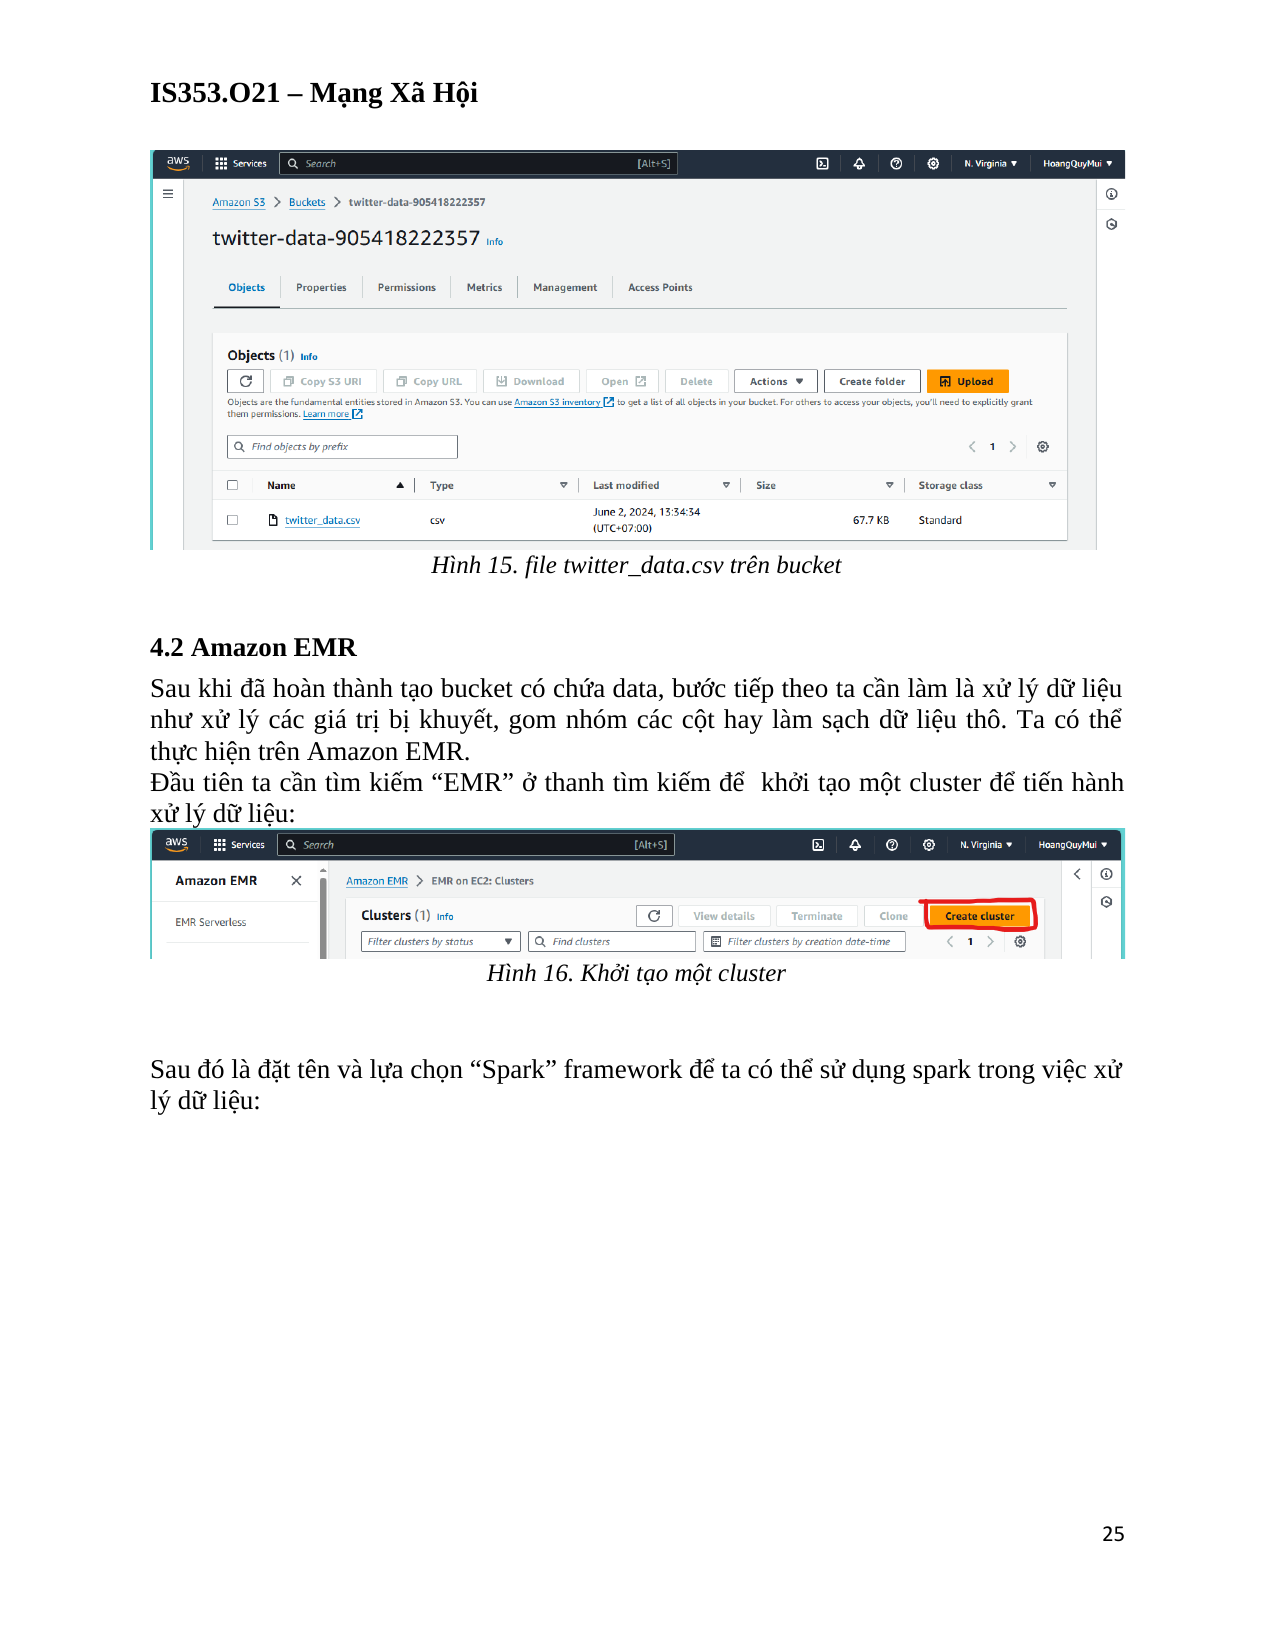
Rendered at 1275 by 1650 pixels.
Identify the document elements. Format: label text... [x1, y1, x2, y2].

text Sau khi đã hoàn thành tạo bucket có chứa data, bước tiếp theo ta cần làm là xử lý dữ liệu như xử lý các giá trị bị khuyết, gom nhóm các cột hay làm sạch dữ liệu thô. Ta có thể thực hiện trên Amazon EMR. [150, 672, 1125, 766]
text Hình 15. file twitter_data.csv trên bucket [150, 550, 1125, 579]
text Hình 16. Khởi tạo một cluster [150, 959, 1125, 987]
picture [150, 828, 1125, 959]
picture [150, 150, 1125, 550]
text Sau đó là đặt tên và lựa chọn “Spark” framework để ta có thể sử dụng spark trong việc xử lý dữ liệu: [150, 1053, 1125, 1116]
subtitle 4.2 Amazon EMR [150, 631, 1125, 662]
text Đầu tiên ta cần tìm kiếm “EMR” ở thanh tìm kiếm để khởi tạo một cluster để tiến hành xử lý dữ liệu: [150, 766, 1125, 828]
